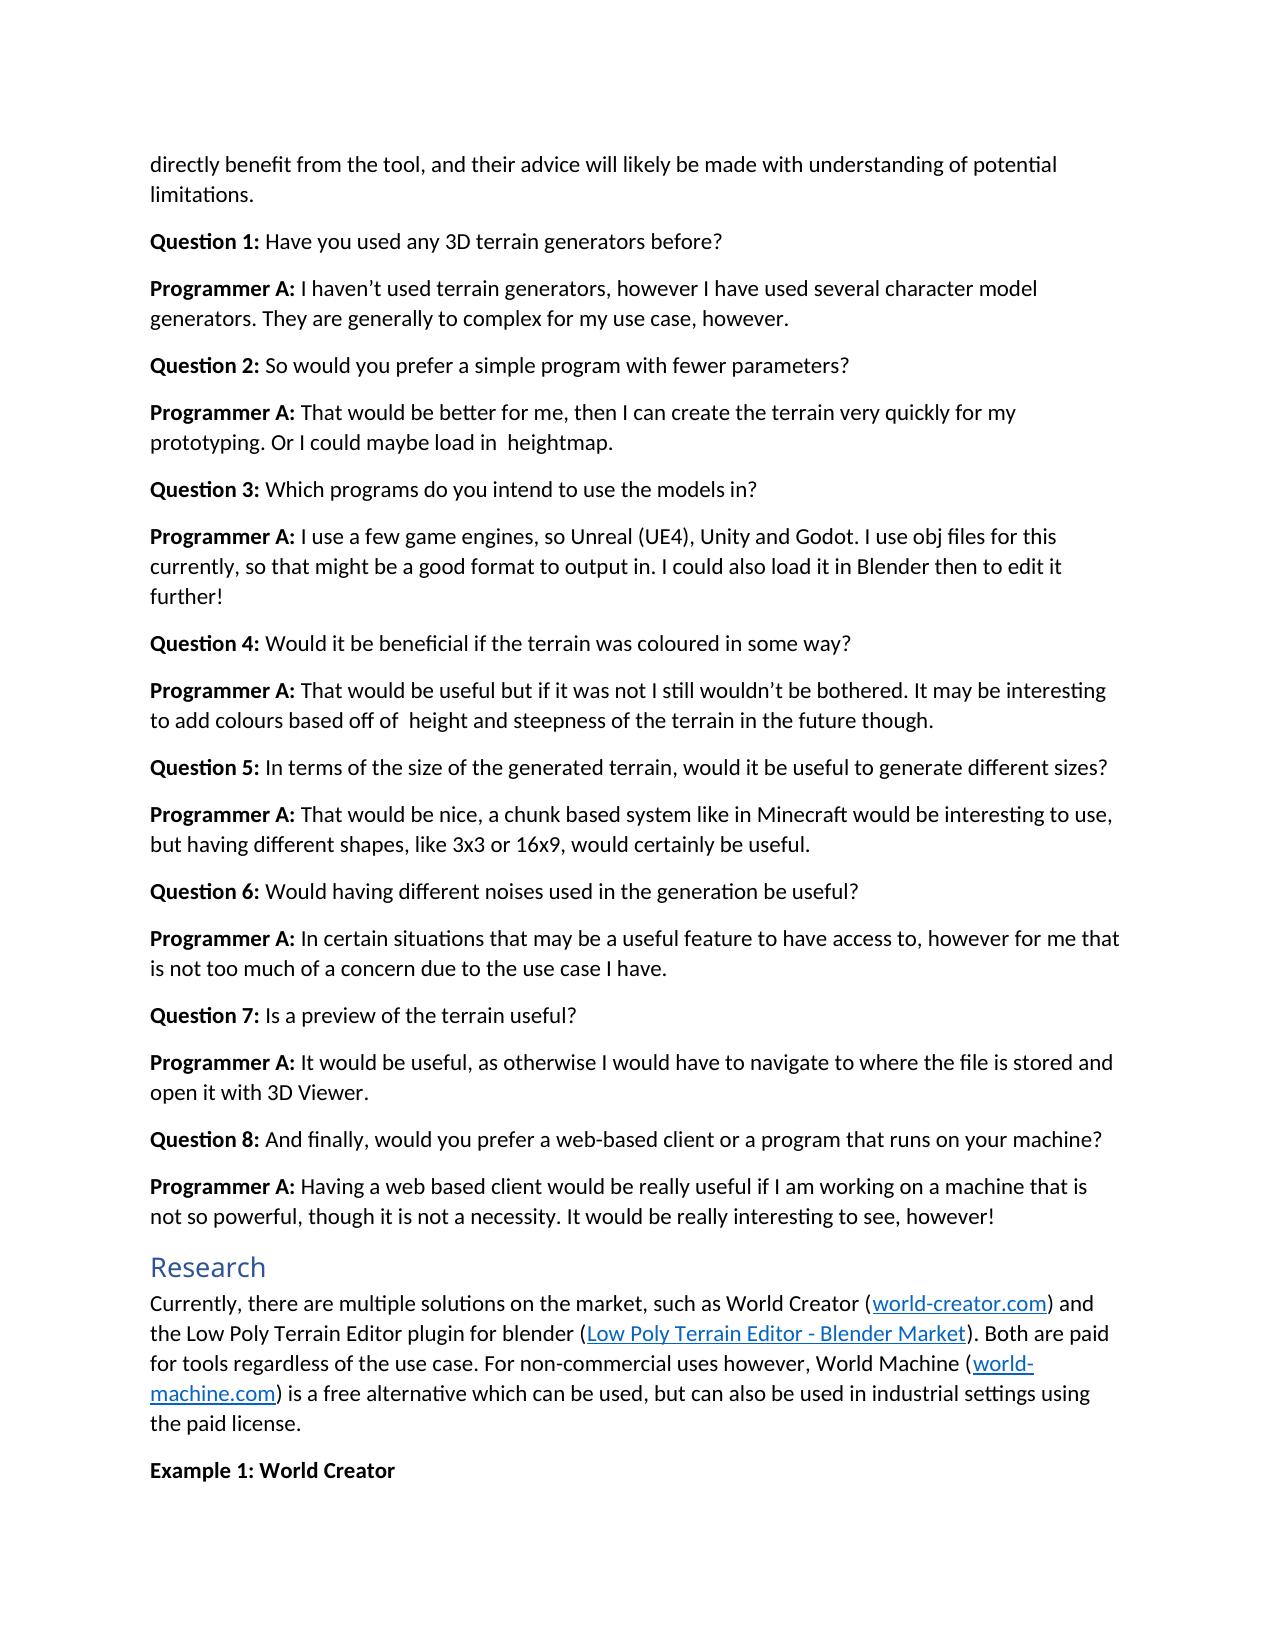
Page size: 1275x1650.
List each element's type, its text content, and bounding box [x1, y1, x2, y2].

text Programmer A: That would be nice, a chunk based system like in Minecraft would be interesting to use, but having different shapes, like 3x3 or 16x9, would certainly be useful. [150, 800, 1125, 858]
text Question 7: Is a preview of the terrain useful? [150, 1001, 1125, 1029]
text Question 5: In terms of the size of the generated terrain, would it be useful to generate different sizes? [150, 753, 1125, 781]
text Question 4: Would it be beneficial if the terrain was coloured in some way? [150, 629, 1125, 657]
text Programmer A: I use a few game engines, so Unreal (UE4), Unity and Godot. I use obj files for this currently, so that might be a good format to output in. I could also load it in Blender then to edit it further! [150, 522, 1125, 610]
text Question 8: And finally, would you prefer a web-based client or a program that runs on your machine? [150, 1125, 1125, 1153]
text Programmer A: That would be useful but if it was not I still wouldn’t be bothered. It may be interesting to add colours based off of height and steepness of the terrain in the future though. [150, 676, 1125, 734]
text Programmer A: That would be better for me, then I can create the terrain very quickly for my prototyping. Or I could maybe load in heightmap. [150, 398, 1125, 456]
text Question 6: Would having different noises used in the generation be useful? [150, 877, 1125, 905]
subtitle Research [150, 1249, 1125, 1286]
text Question 3: Which programs do you intend to use the models in? [150, 475, 1125, 503]
text Programmer A: It would be useful, as otherwise I would have to navigate to where the file is stored and open it with 3D Viewer. [150, 1048, 1125, 1106]
text Question 2: So would you prefer a simple program with fewer parameters? [150, 351, 1125, 379]
text Currently, there are multiple solutions on the market, such as World Creator (world-creator.com) and the Low Poly Terrain Editor plugin for blender (Low Poly Terrain Editor - Blender Market). Both are paid for tools regardless of the use case. For non-commercial uses however, World Machine (world-machine.com) is a free alternative which can be used, but can also be used in industrial settings using the paid license. [150, 1289, 1125, 1438]
text Example 1: World Creator [150, 1456, 1125, 1484]
text Programmer A: Having a web based client would be really useful if I am working on a machine that is not so powerful, though it is not a necessity. It would be really interesting to see, however! [150, 1172, 1125, 1230]
text Question 1: Have you used any 3D terrain generators before? [150, 227, 1125, 255]
text Programmer A: I haven’t used terrain generators, however I have used several character model generators. They are generally to complex for my use case, however. [150, 274, 1125, 332]
text Programmer A: In certain situations that may be a useful feature to have access to, however for me that is not too much of a concern due to the use case I have. [150, 924, 1125, 982]
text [150, 150, 1125, 208]
